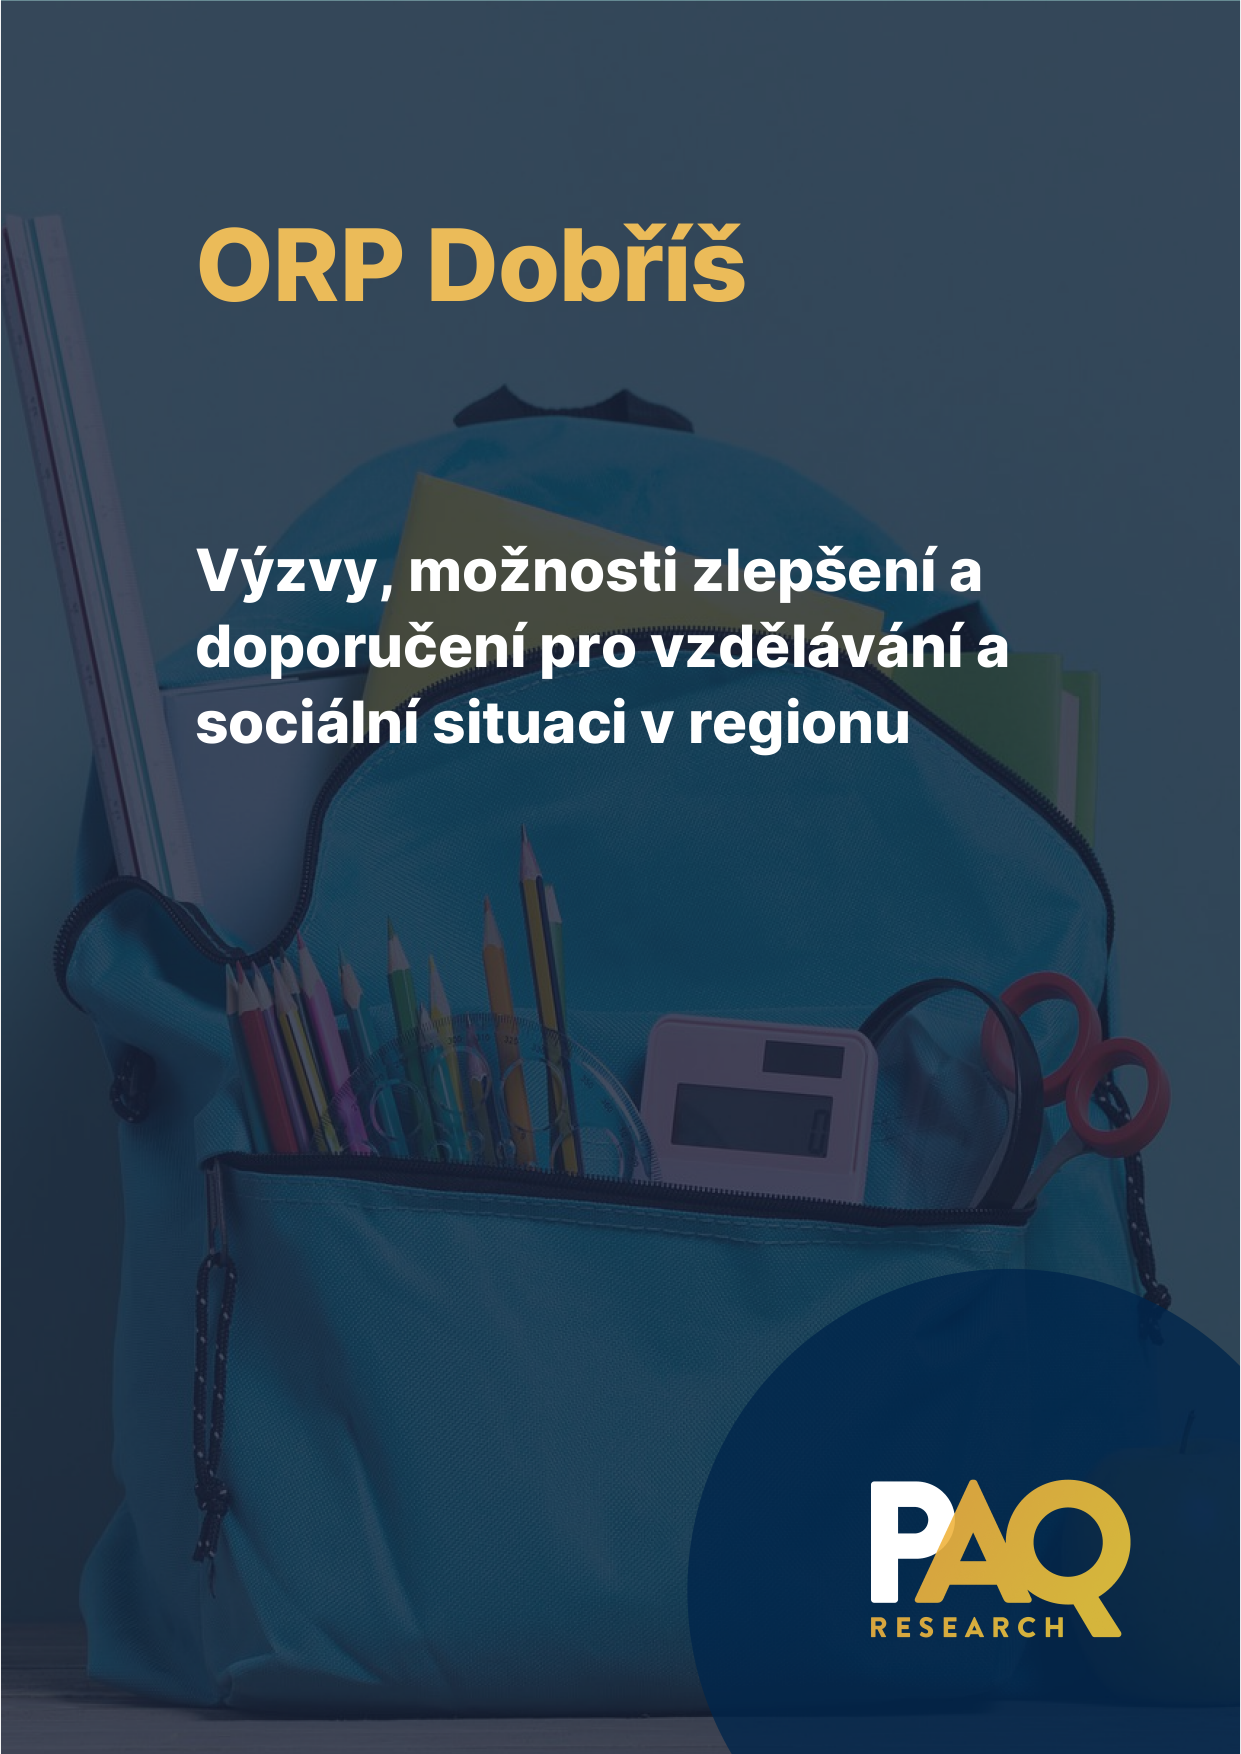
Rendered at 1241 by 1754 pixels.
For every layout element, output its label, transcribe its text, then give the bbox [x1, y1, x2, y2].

text ORP Dobříš [195, 205, 1045, 326]
text Výzvy, možnosti zlepšení a doporučení pro vzdělávání a sociální situaci v regionu [195, 534, 1045, 758]
picture [0, 0, 1241, 1754]
